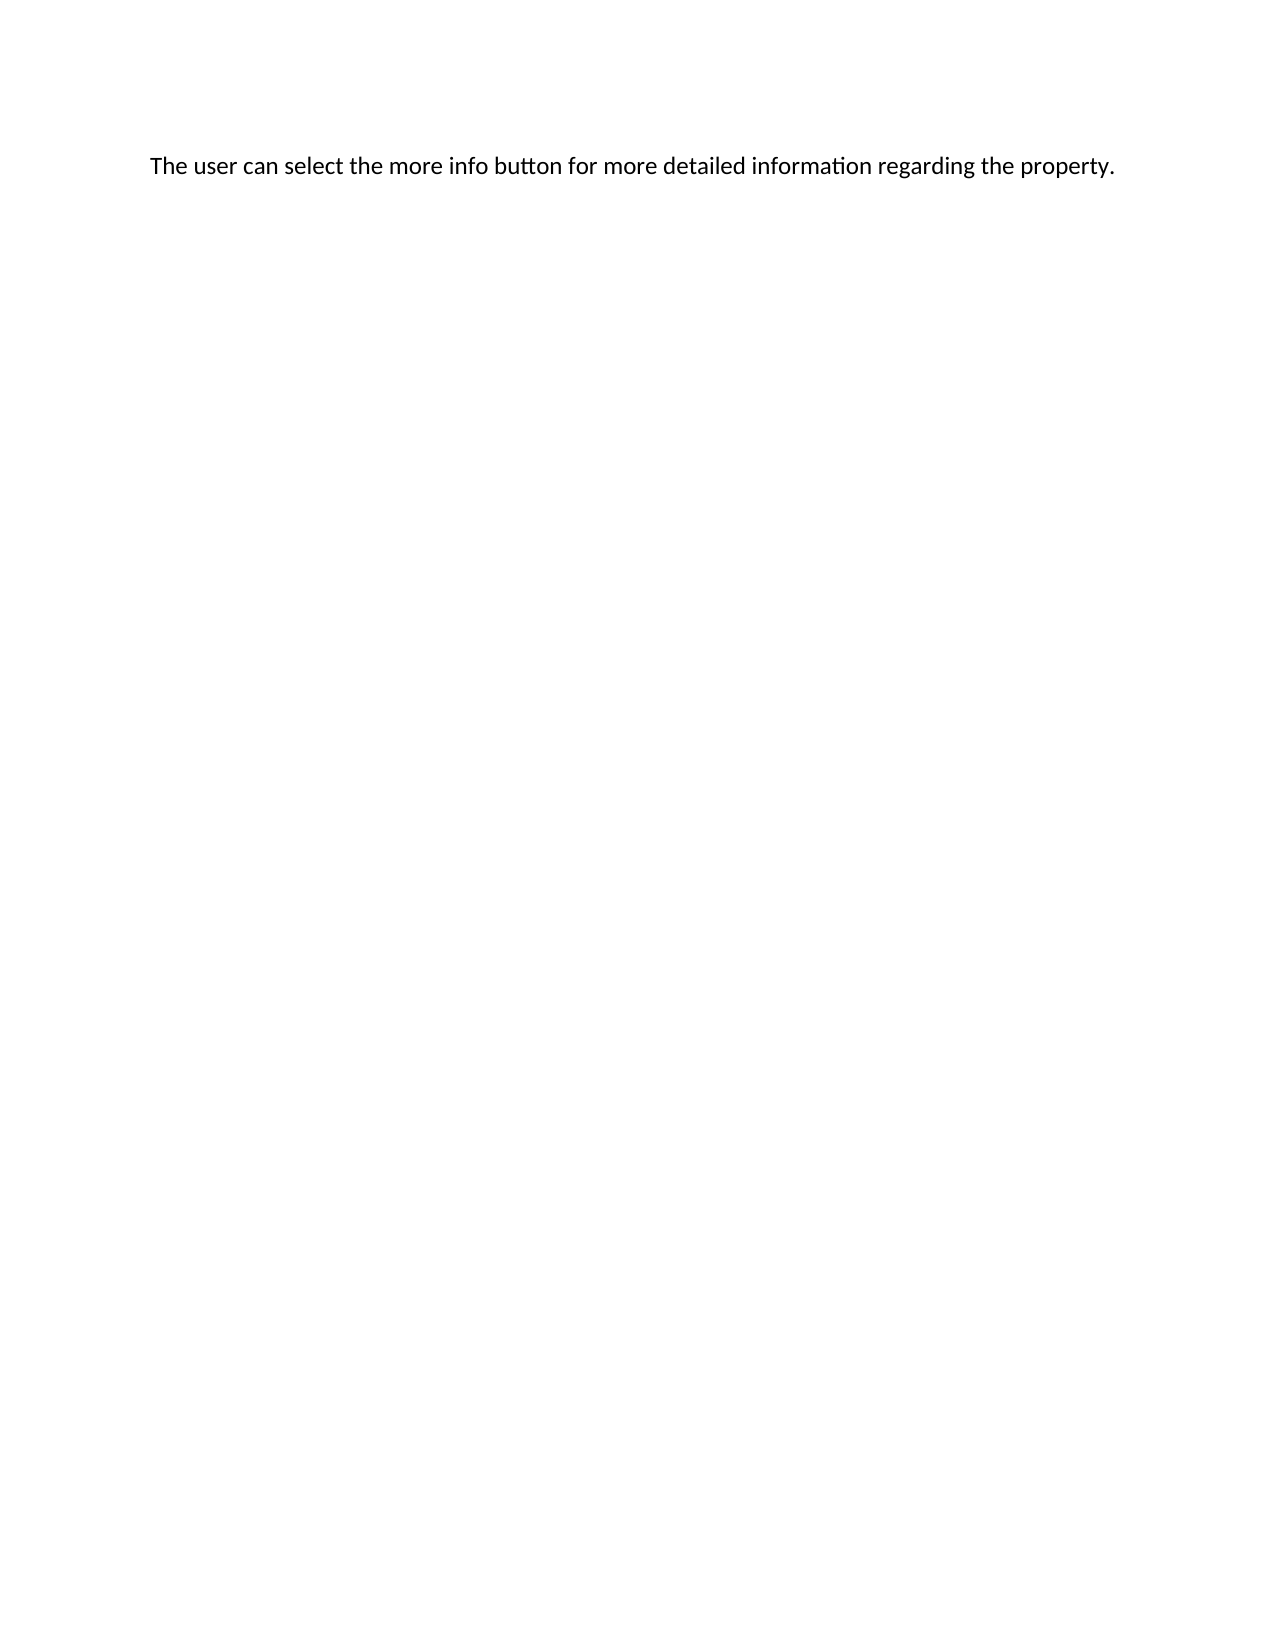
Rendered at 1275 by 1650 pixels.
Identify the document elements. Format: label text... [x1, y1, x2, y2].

text The user can select the more info button for more detailed information regarding the property. [150, 150, 1125, 181]
